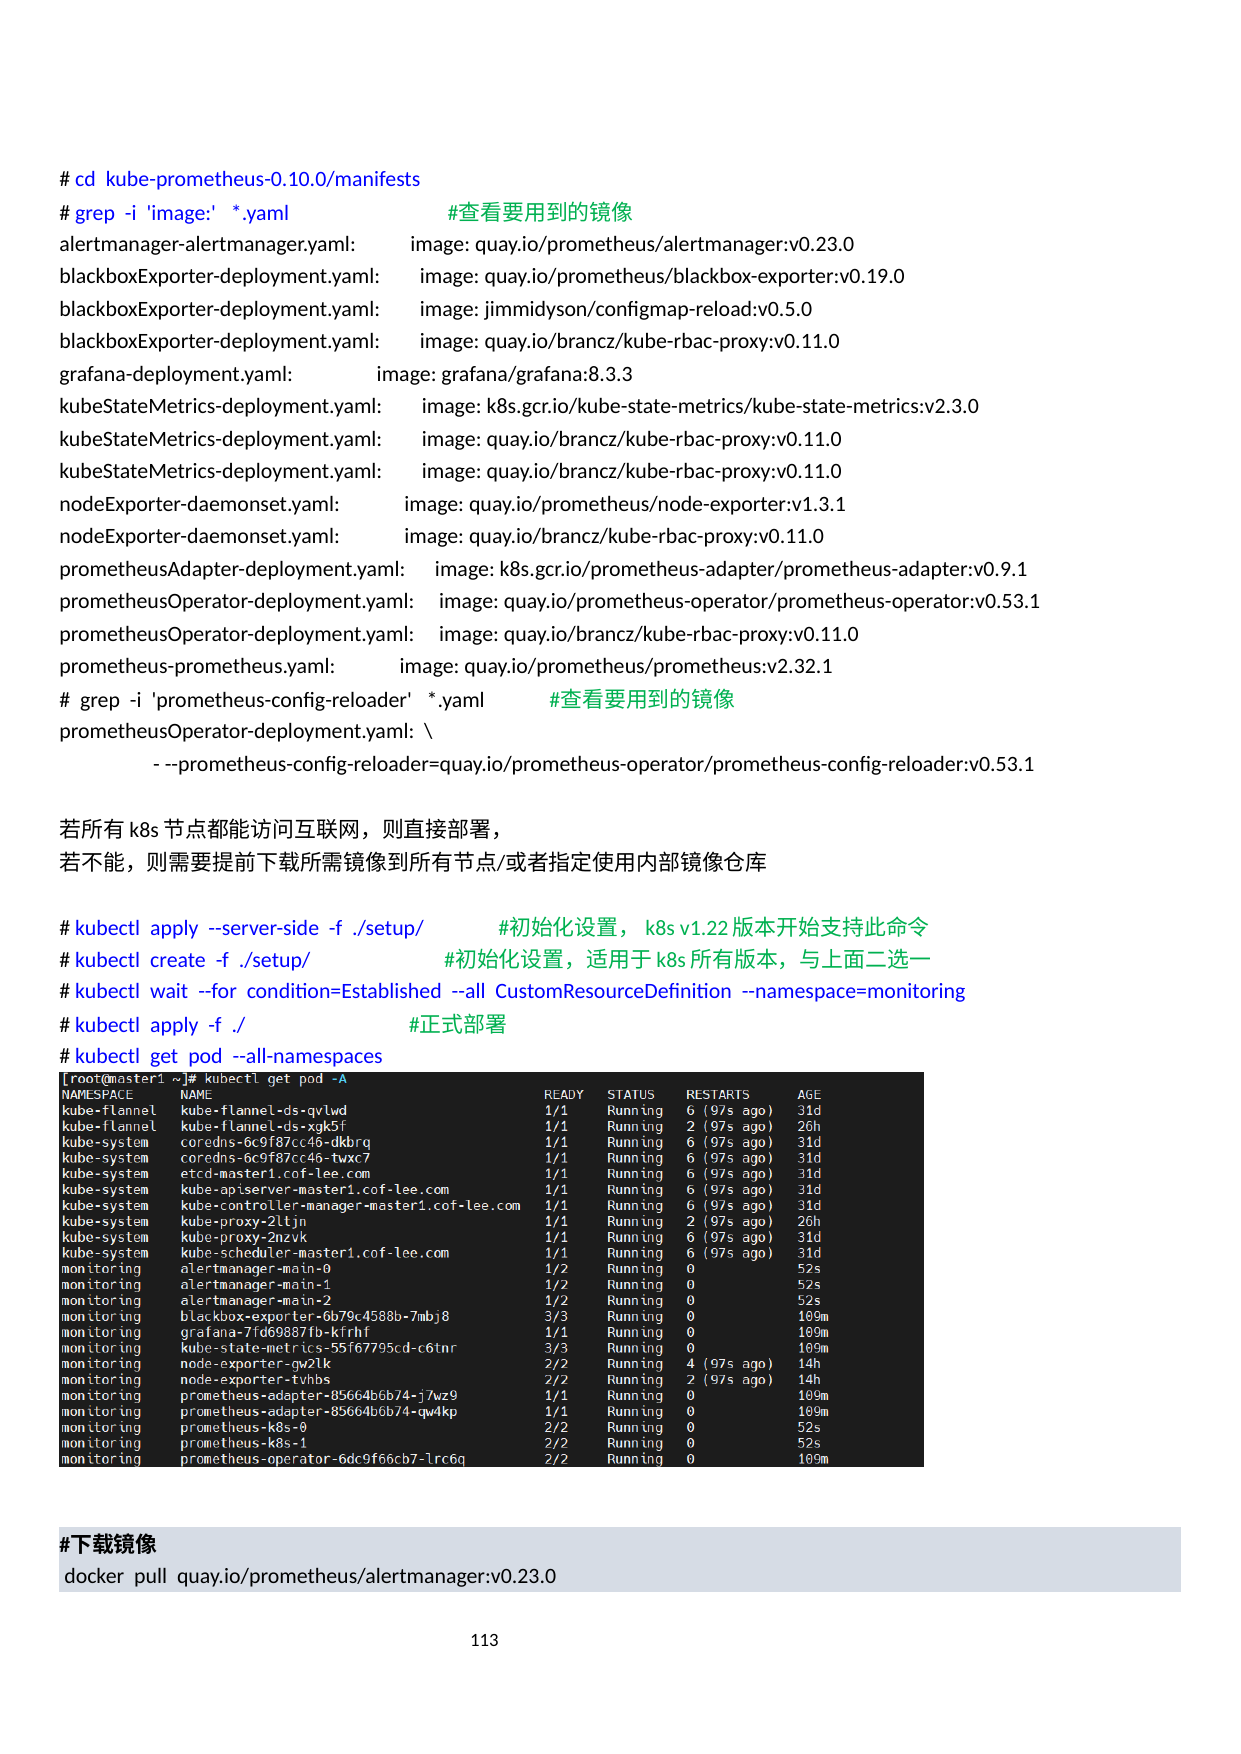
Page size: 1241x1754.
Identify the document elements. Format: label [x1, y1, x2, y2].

picture [59, 1072, 924, 1467]
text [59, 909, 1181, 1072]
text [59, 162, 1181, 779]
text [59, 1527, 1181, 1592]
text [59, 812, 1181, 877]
